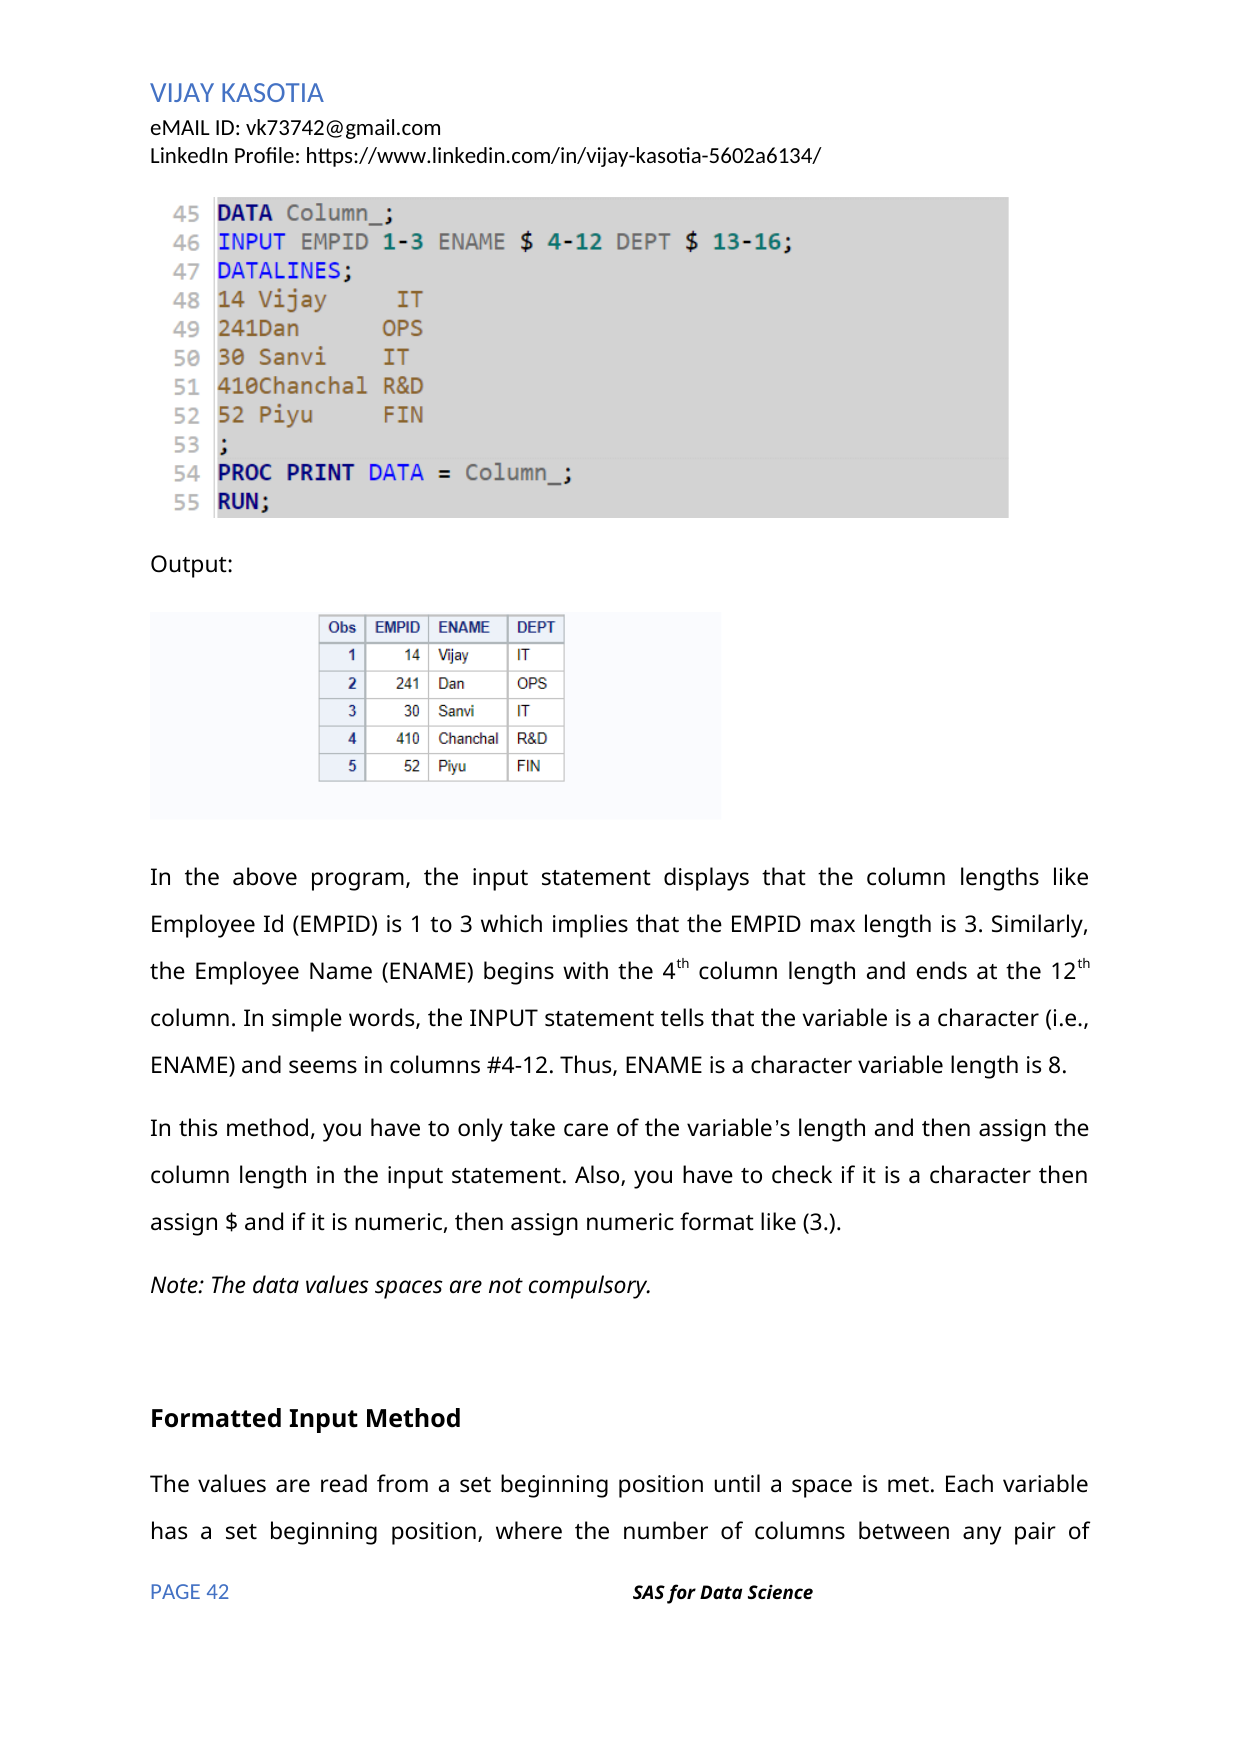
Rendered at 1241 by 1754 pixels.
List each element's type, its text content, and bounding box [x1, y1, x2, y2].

text In this method, you have to only take care of the variable’s length and then assign the column length in the input statement. Also, you have to check if it is a character then assign $ and if it is numeric, then assign numeric format like (3.). [150, 1112, 1090, 1237]
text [150, 1468, 1090, 1546]
text In the above program, the input statement displays that the column lengths like Employee Id (EMPID) is 1 to 3 which implies that the EMPID max length is 3. Similarly, the Employee Name (ENAME) begins with the 4th column length and ends at the 12th column. In simple words, the INPUT statement tells that the variable is a character (i.e., ENAME) and seems in columns #4-12. Thus, ENAME is a character variable length is 8. [150, 861, 1090, 1080]
picture [150, 197, 1009, 518]
text Output: [150, 548, 1090, 579]
text Formatted Input Method [150, 1401, 1090, 1435]
text Note: The data values spaces are not compulsory. [150, 1269, 1090, 1301]
picture [150, 611, 722, 831]
